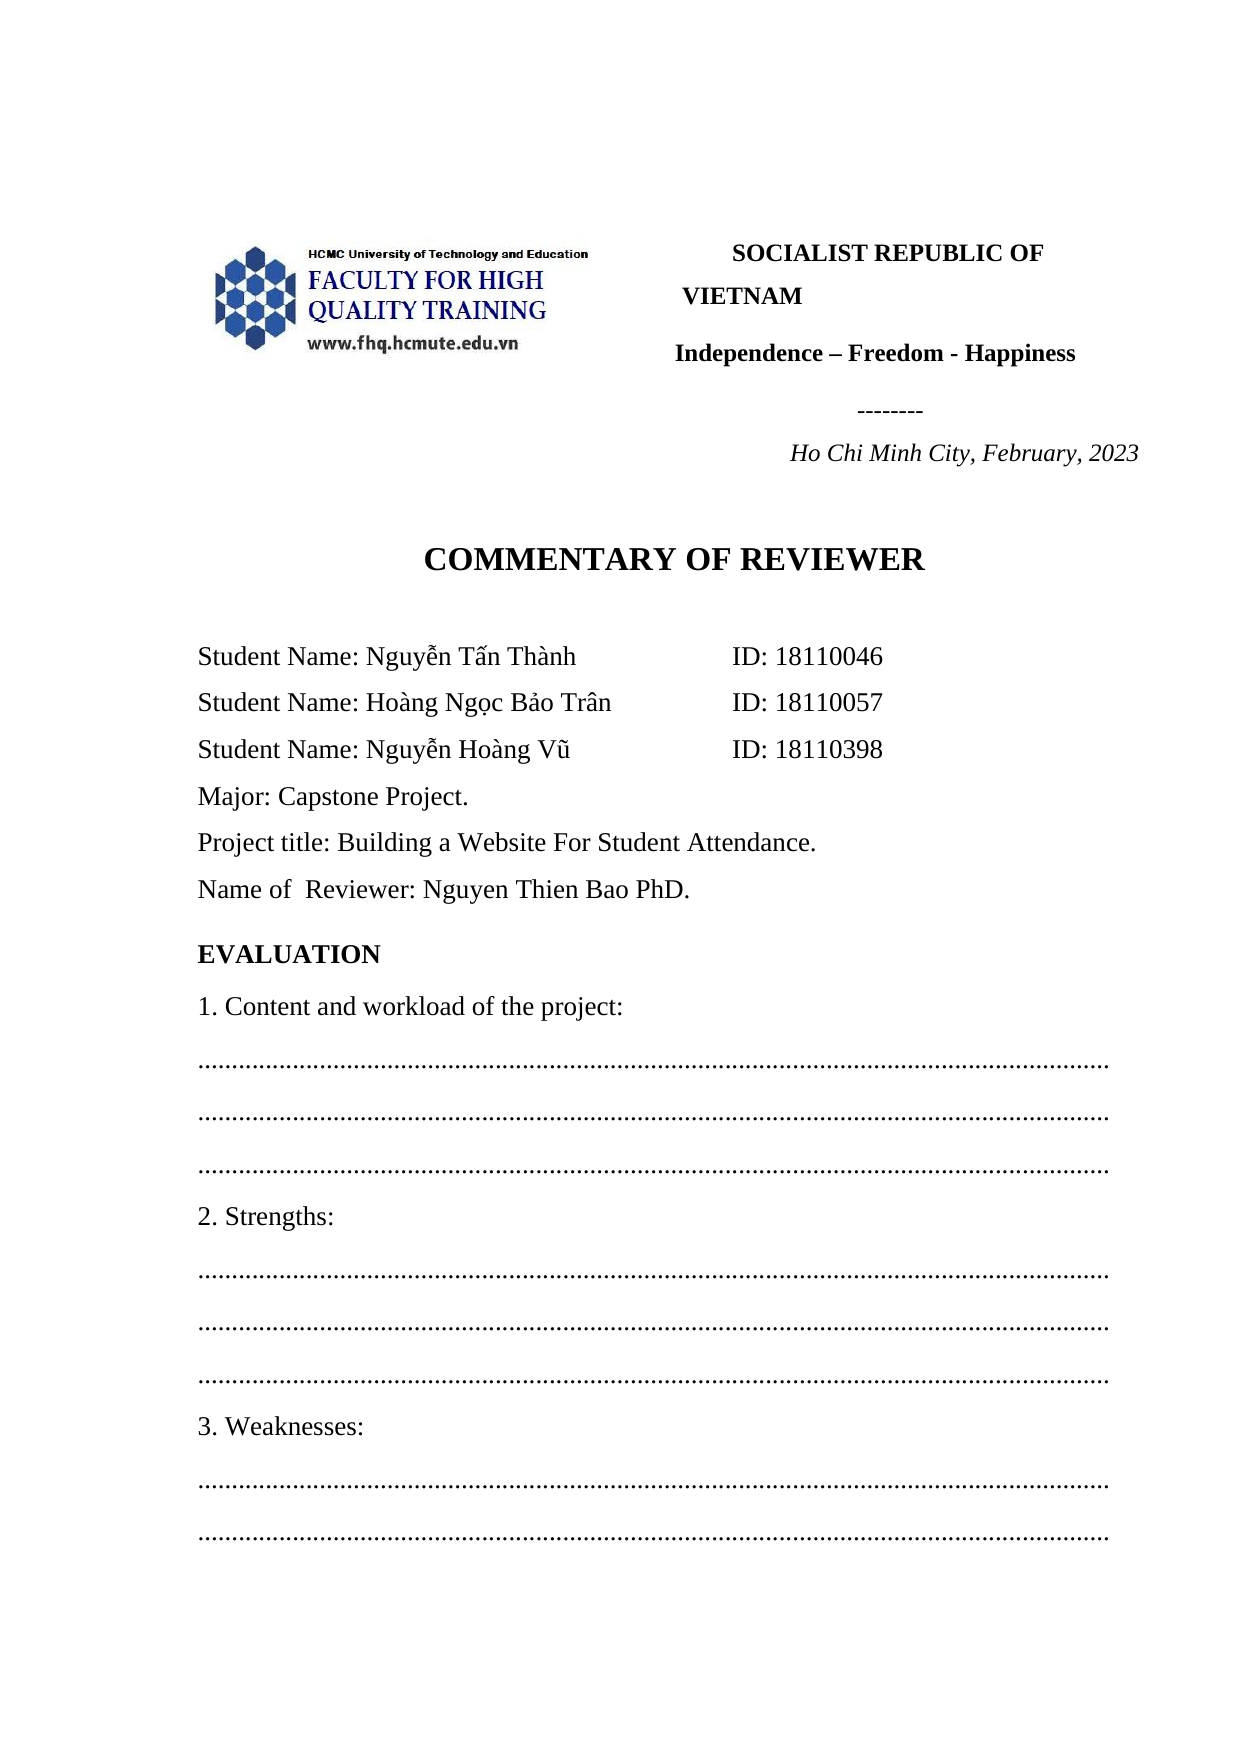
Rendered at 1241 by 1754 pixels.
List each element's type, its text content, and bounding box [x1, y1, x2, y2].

text ....................................................................................................................................... [197, 1043, 1122, 1074]
text Ho Chi Minh City, February, 2023 [198, 438, 1142, 467]
text Student Name: Nguyễn Hoàng Vũ ID: 18110398 [197, 733, 1141, 764]
text ....................................................................................................................................... [197, 1148, 1122, 1179]
text Project title: Building a Website For Student Attendance. [197, 826, 1141, 857]
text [197, 1515, 1122, 1546]
text ....................................................................................................................................... [197, 1095, 1122, 1126]
text SOCIALIST REPUBLIC OF VIETNAM [282, 238, 1100, 310]
text ....................................................................................................................................... [197, 1253, 1122, 1284]
text ....................................................................................................................................... [197, 1305, 1122, 1336]
text Student Name: Nguyễn Tấn Thành ID: 18110046 [197, 640, 1141, 671]
text Independence – Freedom - Happiness [207, 338, 1086, 366]
text ....................................................................................................................................... [197, 1358, 1122, 1389]
text 1. Content and workload of the project: [197, 990, 1122, 1021]
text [197, 1463, 1122, 1494]
text Student Name: Hoàng Ngọc Bảo Trân ID: 18110057 [197, 686, 1141, 717]
text EVALUATION [197, 938, 1122, 969]
text 3. Weaknesses: [197, 1410, 1122, 1441]
text 2. Strengths: [197, 1200, 1122, 1231]
picture [206, 239, 588, 360]
text Major: Capstone Project. [197, 780, 1141, 811]
text -------- [732, 395, 1103, 424]
text COMMENTARY OF REVIEWER [207, 539, 1142, 577]
text Name of Reviewer: Nguyen Thien Bao PhD. [197, 873, 1141, 904]
